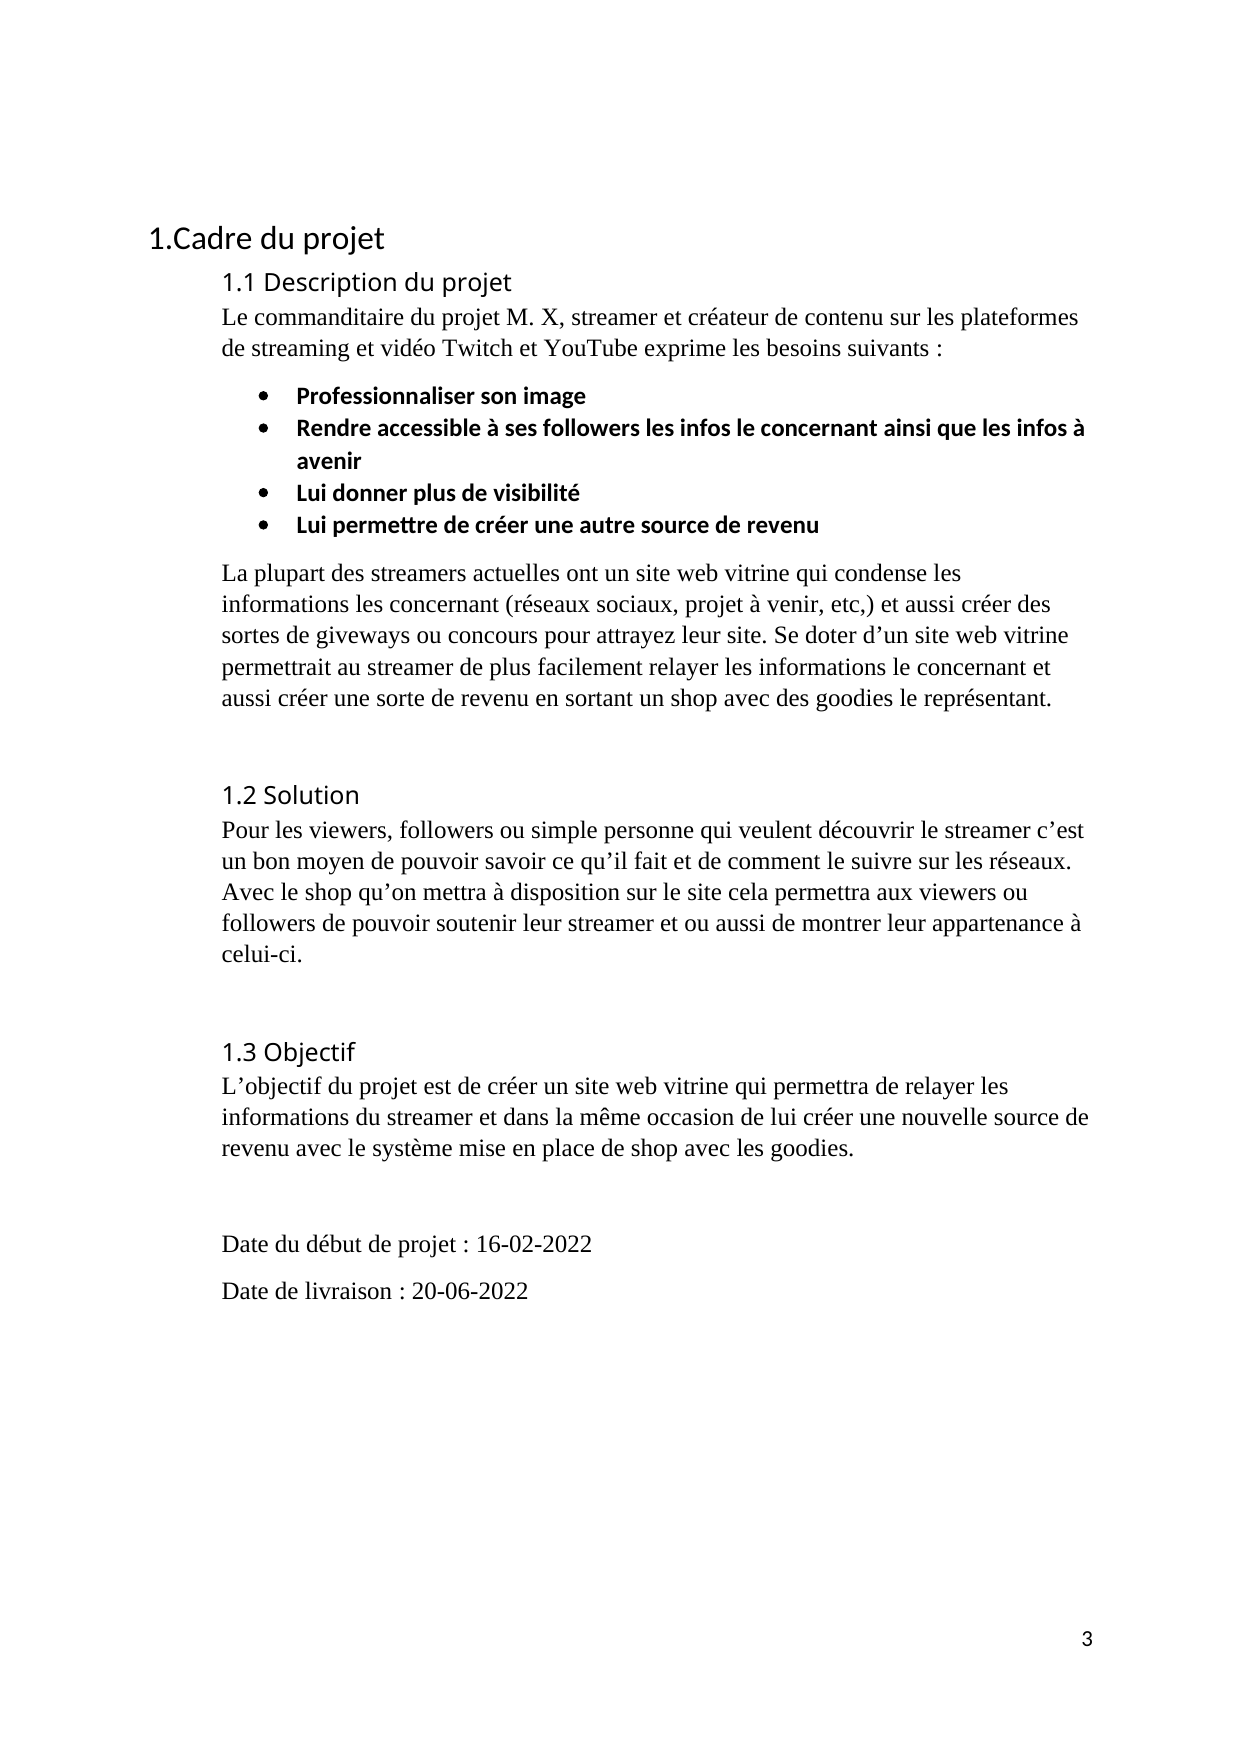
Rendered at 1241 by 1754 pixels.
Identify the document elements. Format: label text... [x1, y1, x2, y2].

list Professionnaliser son image [259, 380, 1092, 411]
text Pour les viewers, followers ou simple personne qui veulent découvrir le streamer c’est un bon moyen de pouvoir savoir ce qu’il fait et de comment le suivre sur les réseaux. Avec le shop qu’on mettra à disposition sur le site cela permettra aux viewers ou followers de pouvoir soutenir leur streamer et ou aussi de montrer leur appartenance à celui-ci. [221, 815, 1092, 968]
text L’objectif du projet est de créer un site web vitrine qui permettra de relayer les informations du streamer et dans la même occasion de lui créer une nouvelle source de revenu avec le système mise en place de shop avec les goodies. [221, 1071, 1092, 1162]
text 1.3 Objectif [148, 1034, 1092, 1068]
text 1.2 Solution [148, 778, 1092, 812]
text 1.Cadre du projet [148, 217, 1092, 257]
list Lui donner plus de visibilité [259, 477, 1092, 508]
list Lui permettre de créer une autre source de revenu [259, 509, 1092, 540]
text Le commanditaire du projet M. X, streamer et créateur de contenu sur les plateformes de streaming et vidéo Twitch et YouTube exprime les besoins suivants : [221, 302, 1092, 361]
text La plupart des streamers actuelles ont un site web vitrine qui condense les informations les concernant (réseaux sociaux, projet à venir, etc,) et aussi créer des sortes de giveways ou concours pour attrayez leur site. Se doter d’un site web vitrine permettrait au streamer de plus facilement relayer les informations le concernant et aussi créer une sorte de revenu en sortant un shop avec des goodies le représentant. [221, 558, 1092, 711]
text Date du début de projet : 16-02-2022 [221, 1229, 1092, 1257]
text Date de livraison : 20-06-2022 [221, 1276, 1092, 1305]
text 1.1 Description du projet [148, 265, 1092, 299]
list Rendre accessible à ses followers les infos le concernant ainsi que les infos à avenir [259, 413, 1092, 475]
